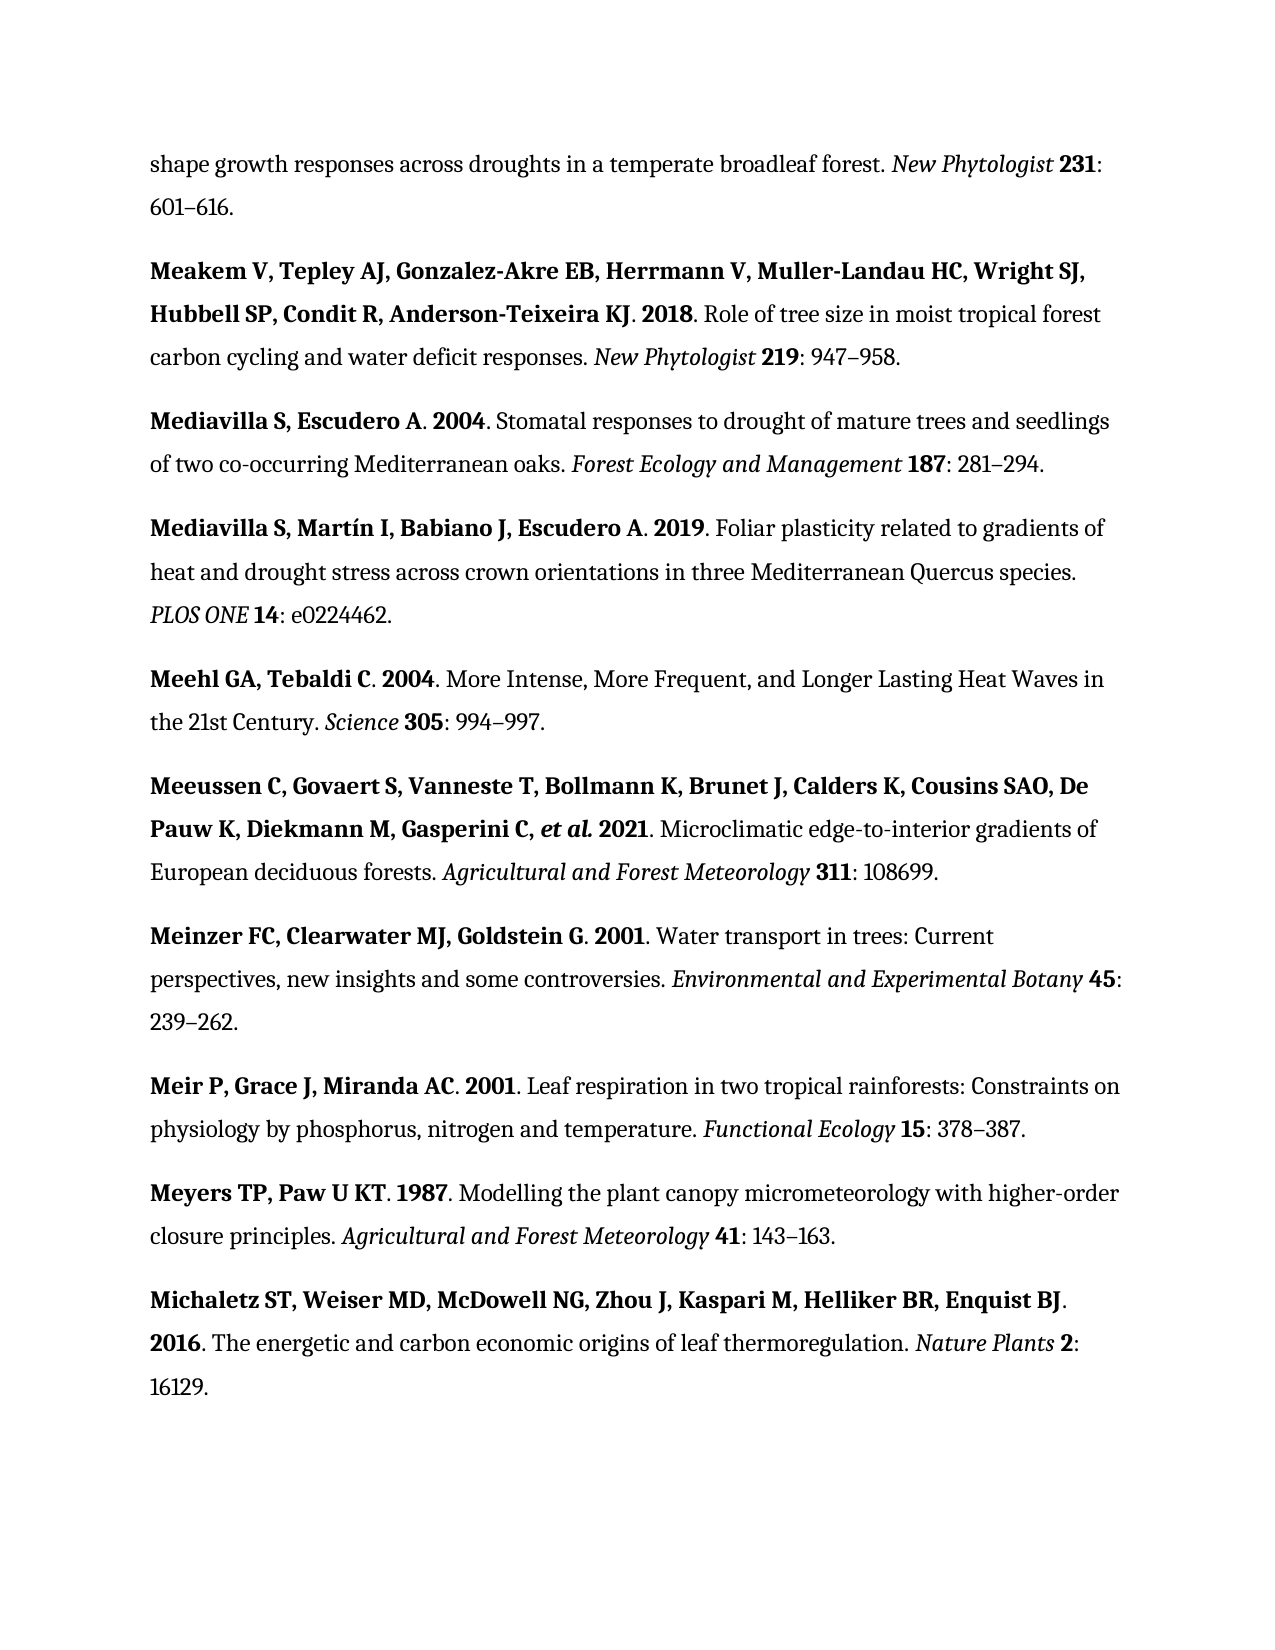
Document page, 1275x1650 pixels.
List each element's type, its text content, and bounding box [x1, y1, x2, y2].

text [150, 150, 1125, 222]
text Meehl GA, Tebaldi C. 2004. More Intense, More Frequent, and Longer Lasting Heat Waves in the 21st Century. Science 305: 994–997. [150, 664, 1125, 736]
text Meyers TP, Paw U KT. 1987. Modelling the plant canopy micrometeorology with higher-order closure principles. Agricultural and Forest Meteorology 41: 143–163. [150, 1179, 1125, 1251]
text Michaletz ST, Weiser MD, McDowell NG, Zhou J, Kaspari M, Helliker BR, Enquist BJ. 2016. The energetic and carbon economic origins of leaf thermoregulation. Nature Plants 2: 16129. [150, 1286, 1125, 1401]
text Meinzer FC, Clearwater MJ, Goldstein G. 2001. Water transport in trees: Current perspectives, new insights and some controversies. Environmental and Experimental Botany 45: 239–262. [150, 922, 1125, 1037]
text Meakem V, Tepley AJ, Gonzalez-Akre EB, Herrmann V, Muller-Landau HC, Wright SJ, Hubbell SP, Condit R, Anderson-Teixeira KJ. 2018. Role of tree size in moist tropical forest carbon cycling and water deficit responses. New Phytologist 219: 947–958. [150, 257, 1125, 372]
text Mediavilla S, Escudero A. 2004. Stomatal responses to drought of mature trees and seedlings of two co-occurring Mediterranean oaks. Forest Ecology and Management 187: 281–294. [150, 407, 1125, 479]
text Mediavilla S, Martín I, Babiano J, Escudero A. 2019. Foliar plasticity related to gradients of heat and drought stress across crown orientations in three Mediterranean Quercus species. PLOS ONE 14: e0224462. [150, 514, 1125, 629]
text Meir P, Grace J, Miranda AC. 2001. Leaf respiration in two tropical rainforests: Constraints on physiology by phosphorus, nitrogen and temperature. Functional Ecology 15: 378–387. [150, 1072, 1125, 1144]
text Meeussen C, Govaert S, Vanneste T, Bollmann K, Brunet J, Calders K, Cousins SAO, De Pauw K, Diekmann M, Gasperini C, et al. 2021. Microclimatic edge-to-interior gradients of European deciduous forests. Agricultural and Forest Meteorology 311: 108699. [150, 772, 1125, 887]
